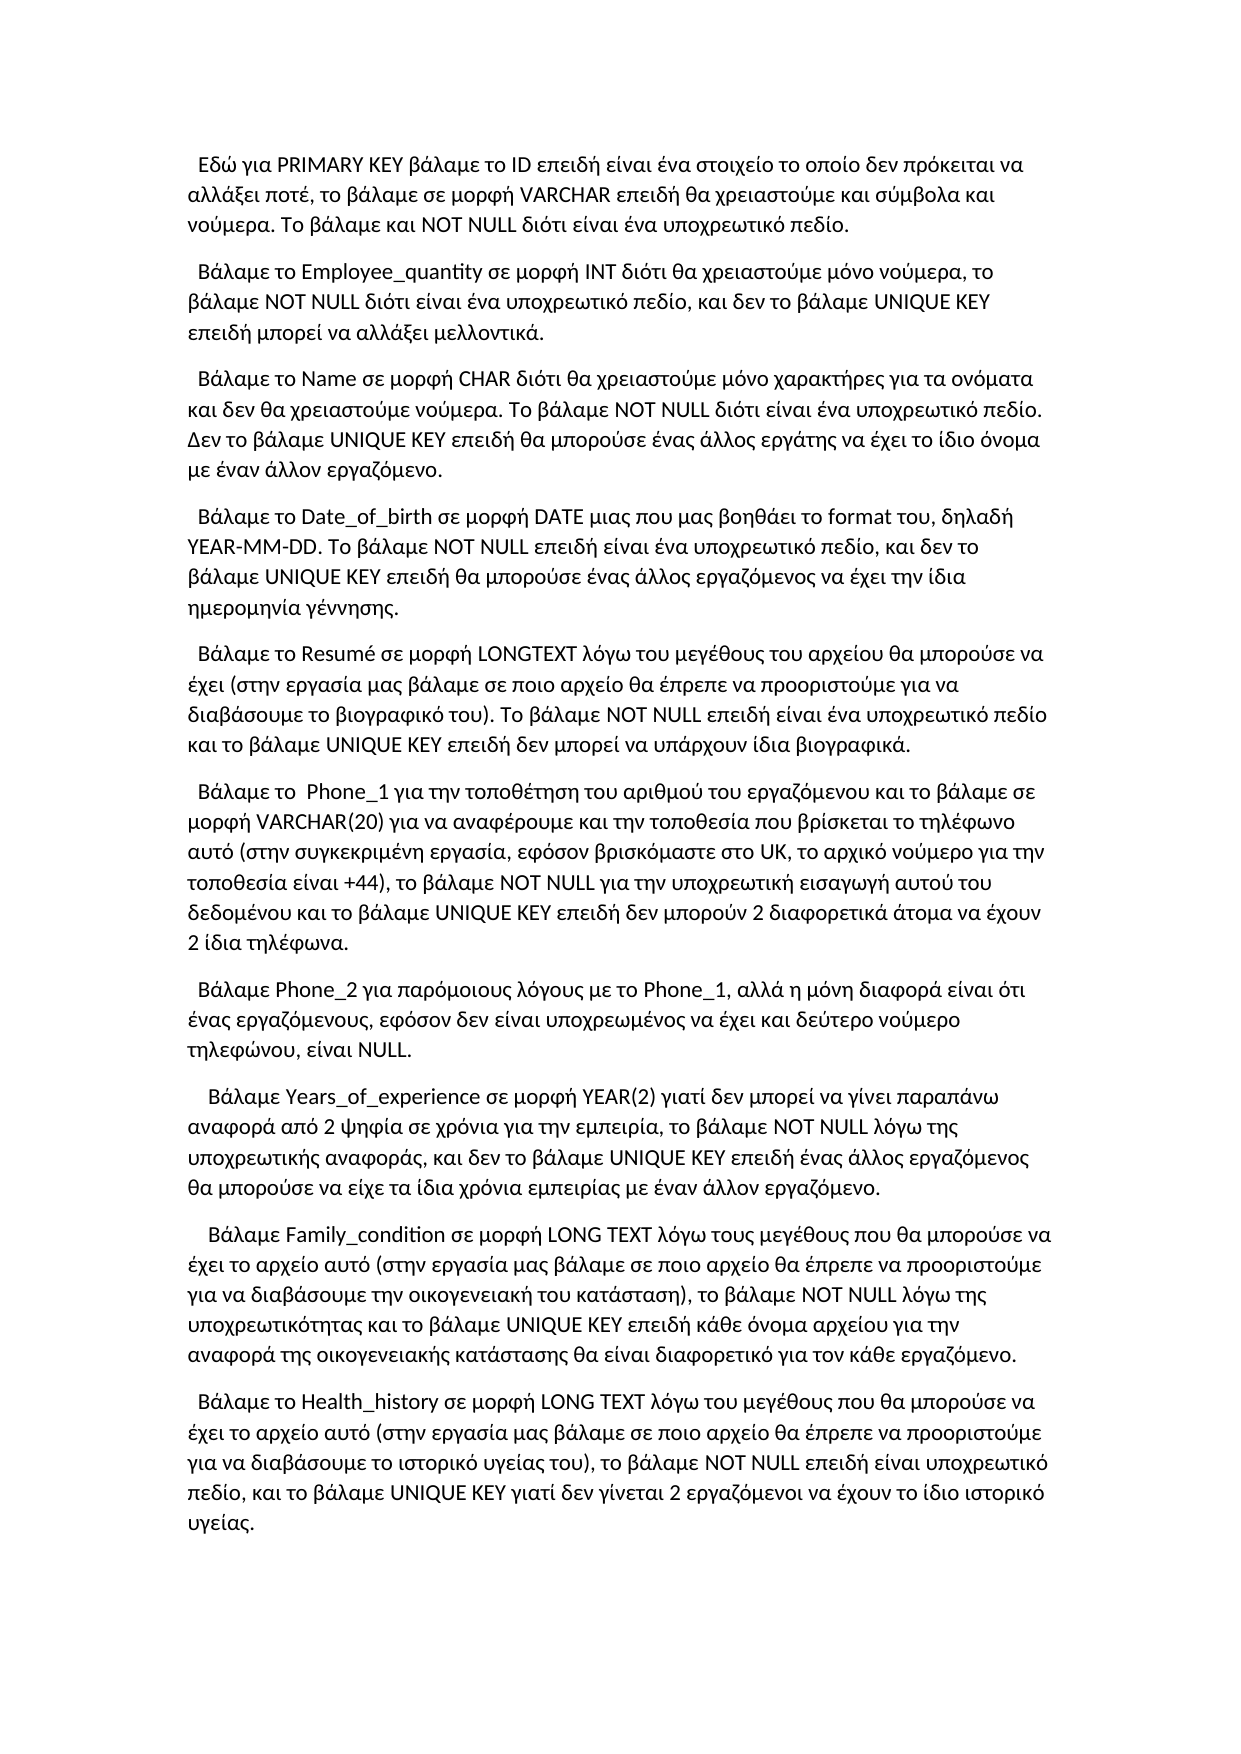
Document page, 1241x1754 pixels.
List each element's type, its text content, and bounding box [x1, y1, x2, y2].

text Βάλαμε Family_condition σε μορφή LONG TEXT λόγω τους μεγέθους που θα μπορούσε να έχει το αρχείο αυτό (στην εργασία μας βάλαμε σε ποιο αρχείο θα έπρεπε να προοριστούμε για να διαβάσουμε την οικογενειακή του κατάσταση), το βάλαμε NOT NULL λόγω της υποχρεωτικότητας και το βάλαμε UNIQUE KEY επειδή κάθε όνομα αρχείου για την αναφορά της οικογενειακής κατάστασης θα είναι διαφορετικό για τον κάθε εργαζόμενο. [187, 1220, 1053, 1369]
text Βάλαμε το Resumé σε μορφή LONGTEXT λόγω του μεγέθους του αρχείου θα μπορούσε να έχει (στην εργασία μας βάλαμε σε ποιο αρχείο θα έπρεπε να προοριστούμε για να διαβάσουμε το βιογραφικό του). Το βάλαμε NOT NULL επειδή είναι ένα υποχρεωτικό πεδίο και το βάλαμε UNIQUE KEY επειδή δεν μπορεί να υπάρχουν ίδια βιογραφικά. [187, 639, 1053, 758]
text Εδώ για PRIMARY KEY βάλαμε το ID επειδή είναι ένα στοιχείο το οποίο δεν πρόκειται να αλλάξει ποτέ, το βάλαμε σε μορφή VARCHAR επειδή θα χρειαστούμε και σύμβολα και νούμερα. Το βάλαμε και NOT NULL διότι είναι ένα υποχρεωτικό πεδίο. [187, 150, 1053, 238]
text Βάλαμε το Name σε μορφή CHAR διότι θα χρειαστούμε μόνο χαρακτήρες για τα ονόματα και δεν θα χρειαστούμε νούμερα. Το βάλαμε NOT NULL διότι είναι ένα υποχρεωτικό πεδίο. Δεν το βάλαμε UNIQUE KEY επειδή θα μπορούσε ένας άλλος εργάτης να έχει το ίδιο όνομα με έναν άλλον εργαζόμενο. [187, 364, 1053, 483]
text Βάλαμε το Employee_quantity σε μορφή INT διότι θα χρειαστούμε μόνο νούμερα, το βάλαμε NOT NULL διότι είναι ένα υποχρεωτικό πεδίο, και δεν το βάλαμε UNIQUE KEY επειδή μπορεί να αλλάξει μελλοντικά. [187, 257, 1053, 346]
text Βάλαμε το Health_history σε μορφή LONG TEXT λόγω του μεγέθους που θα μπορούσε να έχει το αρχείο αυτό (στην εργασία μας βάλαμε σε ποιο αρχείο θα έπρεπε να προοριστούμε για να διαβάσουμε το ιστορικό υγείας του), το βάλαμε NOT NULL επειδή είναι υποχρεωτικό πεδίο, και το βάλαμε UNIQUE KEY γιατί δεν γίνεται 2 εργαζόμενοι να έχουν το ίδιο ιστορικό υγείας. [187, 1387, 1053, 1536]
text Βάλαμε το Phone_1 για την τοποθέτηση του αριθμού του εργαζόμενου και το βάλαμε σε μορφή VARCHAR(20) για να αναφέρουμε και την τοποθεσία που βρίσκεται το τηλέφωνο αυτό (στην συγκεκριμένη εργασία, εφόσον βρισκόμαστε στο UK, το αρχικό νούμερο για την τοποθεσία είναι +44), το βάλαμε NOT NULL για την υποχρεωτική εισαγωγή αυτού του δεδομένου και το βάλαμε UNIQUE KEY επειδή δεν μπορούν 2 διαφορετικά άτομα να έχουν 2 ίδια τηλέφωνα. [187, 777, 1053, 956]
text Βάλαμε Phone_2 για παρόμοιους λόγους με το Phone_1, αλλά η μόνη διαφορά είναι ότι ένας εργαζόμενους, εφόσον δεν είναι υποχρεωμένος να έχει και δεύτερο νούμερο τηλεφώνου, είναι NULL. [187, 975, 1053, 1063]
text Βάλαμε Years_of_experience σε μορφή YEAR(2) γιατί δεν μπορεί να γίνει παραπάνω αναφορά από 2 ψηφία σε χρόνια για την εμπειρία, το βάλαμε NOT NULL λόγω της υποχρεωτικής αναφοράς, και δεν το βάλαμε UNIQUE KEY επειδή ένας άλλος εργαζόμενος θα μπορούσε να είχε τα ίδια χρόνια εμπειρίας με έναν άλλον εργαζόμενο. [187, 1082, 1053, 1201]
text Βάλαμε το Date_of_birth σε μορφή DATE μιας που μας βοηθάει το format του, δηλαδή YEAR-MM-DD. Το βάλαμε NOT NULL επειδή είναι ένα υποχρεωτικό πεδίο, και δεν το βάλαμε UNIQUE KEY επειδή θα μπορούσε ένας άλλος εργαζόμενος να έχει την ίδια ημερομηνία γέννησης. [187, 502, 1053, 621]
